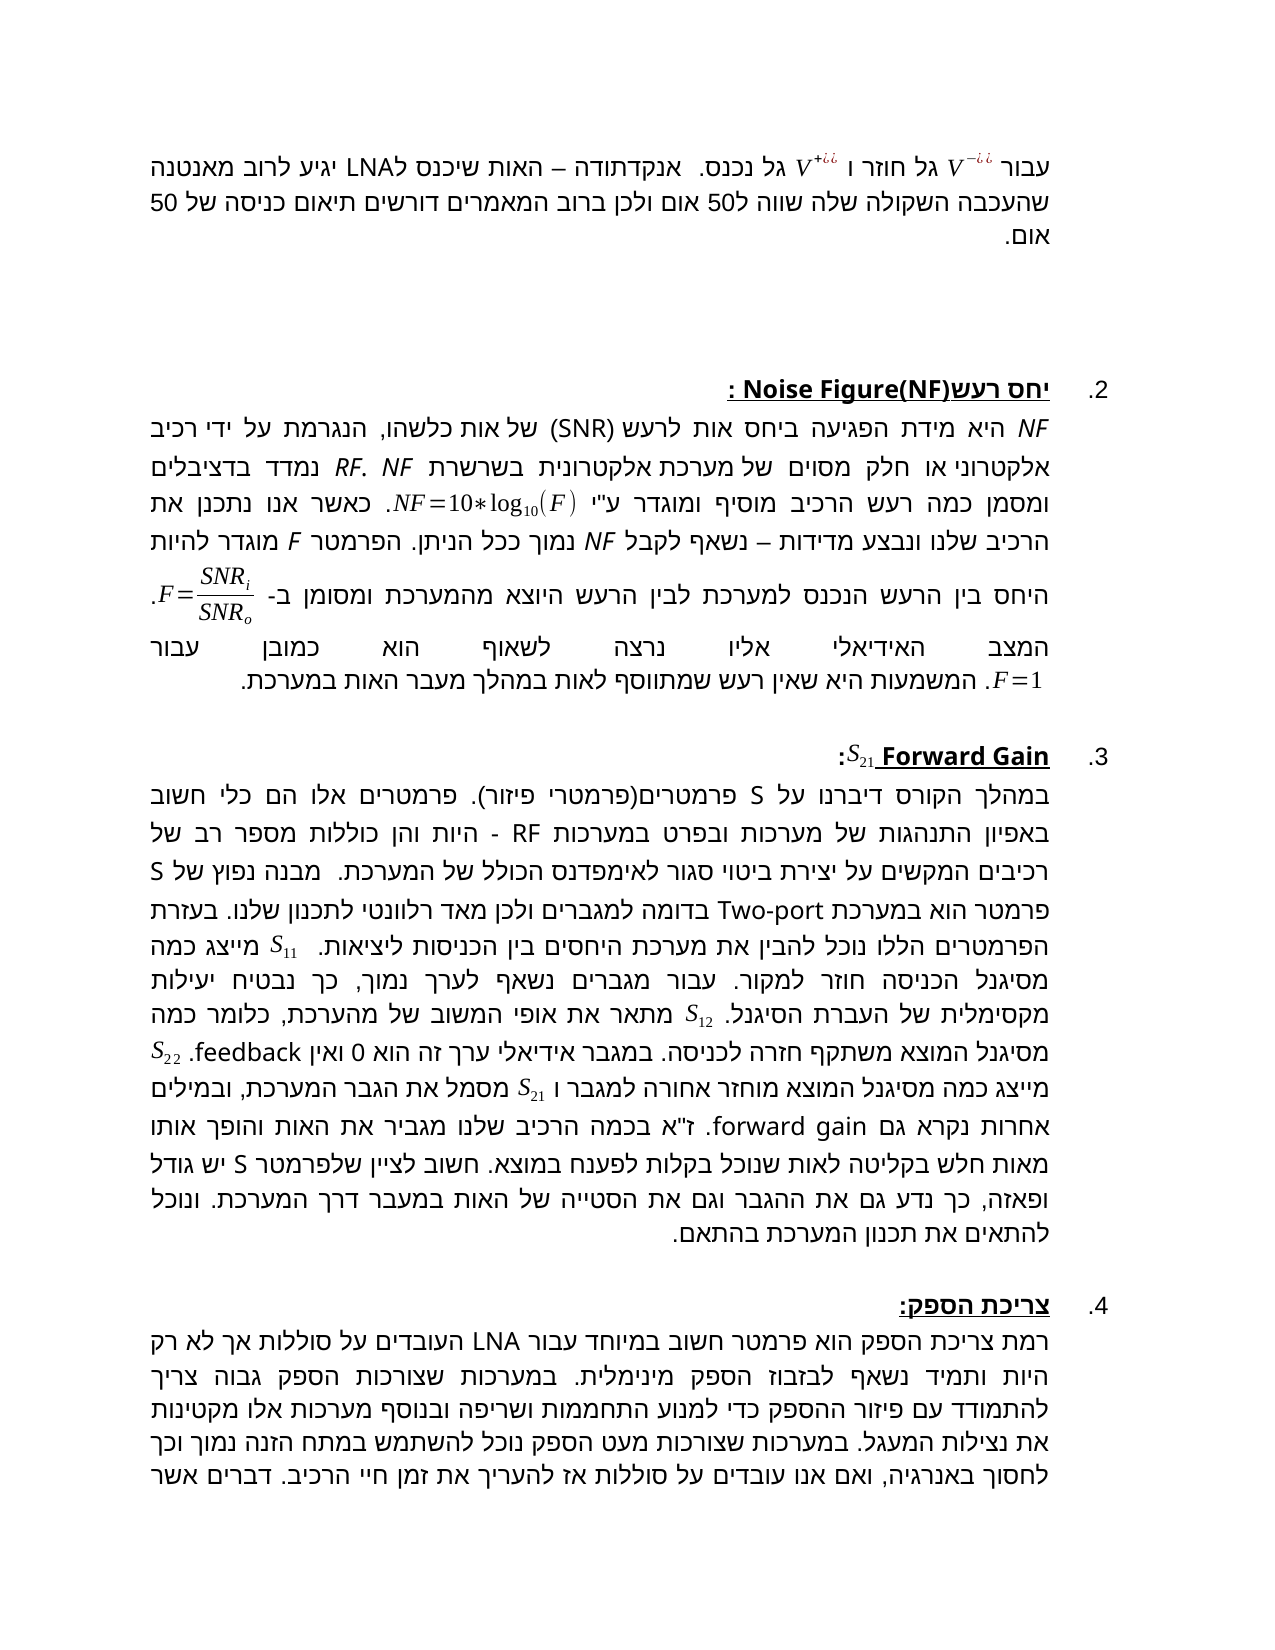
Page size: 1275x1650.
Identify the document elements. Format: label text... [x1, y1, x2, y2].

list צריכת הספק: [150, 1291, 1087, 1319]
list יחס רעשNoise Figure(NF) : [150, 372, 1087, 406]
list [150, 1324, 1050, 1490]
list NF היא מידת הפגיעה ביחס אות לרעש (SNR) של אות כלשהו, הנגרמת על ידי רכיב אלקטרוני או חלק מסוים של מערכת אלקטרונית בשרשרת RF. NF נמדד בדציבלים ומסמן כמה רעש הרכיב מוסיף ומוגדר ע"י . כאשר אנו נתכנן את הרכיב שלנו ונבצע מדידות – נשאף לקבל NF נמוך ככל הניתן. הפרמטר F מוגדר להיות היחס בין הרעש הנכנס למערכת לבין הרעש היוצא מהמערכת ומסומן ב- . המצב האידיאלי אליו נרצה לשאוף הוא כמובן עבור . המשמעות היא שאין רעש שמתווסף לאות במהלך מעבר האות במערכת. [150, 411, 1050, 695]
list Forward Gain : [150, 738, 1087, 772]
list במהלך הקורס דיברנו על S פרמטרים(פרמטרי פיזור). פרמטרים אלו הם כלי חשוב באפיון התנהגות של מערכות ובפרט במערכות RF - היות והן כוללות מספר רב של רכיבים המקשים על יצירת ביטוי סגור לאימפדנס הכולל של המערכת. מבנה נפוץ של S פרמטר הוא במערכת Two-port בדומה למגברים ולכן מאד רלוונטי לתכנון שלנו. בעזרת הפרמטרים הללו נוכל להבין את מערכת היחסים בין הכניסות ליציאות. מייצג כמה מסיגנל הכניסה חוזר למקור. עבור מגברים נשאף לערך נמוך, כך נבטיח יעילות מקסימלית של העברת הסיגנל. מתאר את אופי המשוב של מהערכת, כלומר כמה מסיגנל המוצא משתקף חזרה לכניסה. במגבר אידיאלי ערך זה הוא 0 ואין feedback. מייצג כמה מסיגנל המוצא מוחזר אחורה למגבר ו מסמל את הגבר המערכת, ובמילים אחרות נקרא גם forward gain. ז"א בכמה הרכיב שלנו מגביר את האות והופך אותו מאות חלש בקליטה לאות שנוכל בקלות לפענח במוצא. חשוב לציין שלפרמטר S יש גודל ופאזה, כך נדע גם את ההגבר וגם את הסטייה של האות במעבר דרך המערכת. ונוכל להתאים את תכנון המערכת בהתאם. [150, 777, 1050, 1247]
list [150, 150, 1050, 250]
